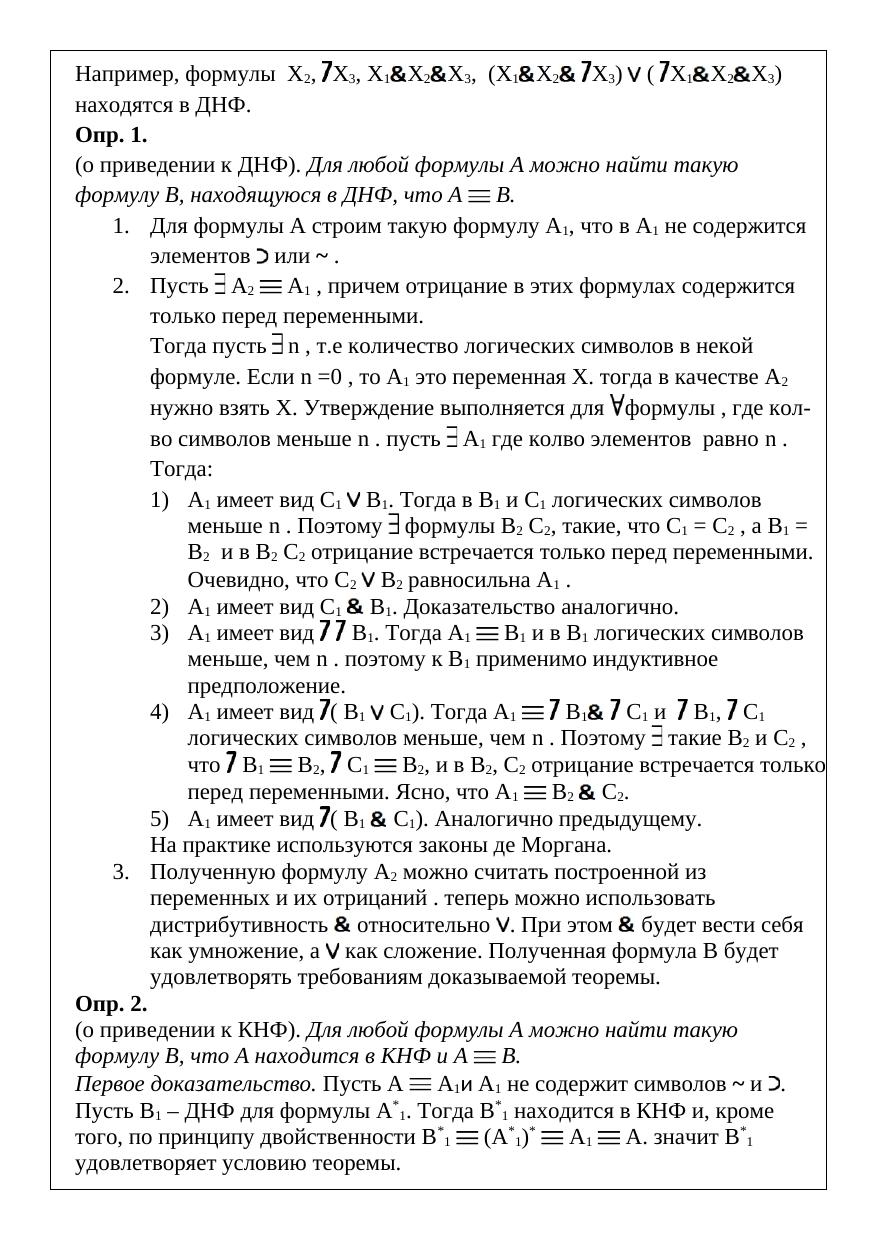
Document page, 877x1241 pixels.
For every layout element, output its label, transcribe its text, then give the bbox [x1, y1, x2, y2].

picture [733, 66, 752, 82]
picture [651, 724, 663, 746]
text (о приведении к ДНФ). Для любой формулы А можно найти такую формулу В, находящуюся в ДНФ, что А В. [75, 151, 826, 208]
picture [456, 1128, 479, 1145]
picture [322, 61, 333, 82]
picture [692, 66, 711, 82]
picture [618, 916, 636, 932]
picture [610, 394, 625, 416]
picture [518, 66, 536, 82]
picture [524, 783, 547, 800]
picture [214, 272, 226, 294]
picture [430, 66, 448, 82]
list А1 имеет вид ( В1 С1). Тогда А1 В1 С1 и В1, С1 логических символов меньше, чем n . Поэтому такие В2 и С2 , что В1 В2, С1 В2, и в В2, С2 отрицание встречается только перед переменными. Ясно, что А1 В2 С2. [150, 698, 826, 805]
picture [496, 917, 510, 932]
picture [473, 1048, 496, 1064]
picture [610, 699, 621, 720]
picture [347, 492, 361, 507]
picture [541, 1128, 564, 1145]
text Опр. 1. [75, 121, 826, 147]
text На практике используются законы де Моргана. [150, 832, 826, 858]
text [75, 59, 826, 117]
picture [374, 756, 397, 773]
list Пусть А2 А1 , причем отрицание в этих формулах содержится только перед переменными. [112, 272, 826, 329]
list А1 имеет вид С1 В1. Доказательство аналогично. [150, 593, 826, 619]
picture [549, 699, 560, 720]
picture [335, 620, 346, 641]
text (о приведении к КНФ). Для любой формулы А можно найти такую формулу В, что А находится в КНФ и А В. [75, 1016, 826, 1069]
list А1 имеет вид В1. Тогда А1 В1 и в В1 логических символов меньше, чем n . поэтому к В1 применимо индуктивное предположение. [150, 619, 826, 698]
picture [768, 1076, 780, 1091]
picture [390, 66, 408, 82]
picture [677, 699, 688, 720]
picture [409, 1075, 432, 1091]
text Первое доказательство. Пусть А А1и А1 не содержит символов ~ и . Пусть В1 – ДНФ для формулы А*1. Тогда В*1 находится в КНФ и, кроме того, по принципу двойственности В*1 (А*1)* А1 А. значит В*1 удовлетворяет условию теоремы. [75, 1069, 826, 1176]
picture [319, 699, 331, 720]
picture [334, 916, 352, 932]
picture [446, 425, 458, 447]
picture [256, 248, 269, 264]
picture [476, 624, 499, 641]
picture [587, 704, 605, 720]
list Для формулы А строим такую формулу А1, что в А1 не содержится элементов или ~ . [112, 212, 826, 268]
picture [388, 512, 399, 534]
picture [226, 751, 237, 773]
list А1 имеет вид С1 В1. Тогда в В1 и С1 логических символов меньше n . Поэтому формулы В2 С2, такие, что С1 = С2 , а В1 = В2 и в В2 С2 отрицание встречается только перед переменными. Очевидно, что С2 В2 равносильна А1 . [150, 486, 826, 593]
picture [272, 332, 283, 354]
list Тогда пусть n , т.е количество логических символов в некой формуле. Если n =0 , то А1 это переменная Х. тогда в качестве А2 нужно взять Х. Утверждение выполняется для формулы , где кол-во символов меньше n . пусть А1 где колво элементов равно n . Тогда: [150, 333, 826, 482]
picture [370, 811, 388, 827]
picture [559, 66, 577, 82]
picture [370, 705, 384, 720]
picture [269, 756, 292, 773]
picture [597, 1128, 620, 1145]
picture [319, 806, 331, 827]
picture [347, 598, 364, 614]
picture [319, 620, 331, 641]
picture [581, 61, 592, 82]
picture [659, 61, 670, 82]
picture [727, 699, 738, 720]
list А1 имеет вид ( В1 С1). Аналогично предыдущему. [150, 805, 826, 832]
picture [361, 572, 375, 587]
text Опр. 2. [75, 990, 826, 1016]
list Полученную формулу А2 можно считать построенной из переменных и их отрицаний . теперь можно использовать дистрибутивность относительно . При этом будет вести себя как умножение, а как сложение. Полученная формула В будет удовлетворять требованиям доказываемой теоремы. [112, 858, 826, 990]
picture [331, 751, 342, 773]
picture [578, 784, 597, 800]
picture [627, 67, 641, 82]
picture [326, 943, 340, 959]
picture [259, 277, 282, 294]
picture [522, 703, 544, 720]
picture [468, 187, 491, 203]
